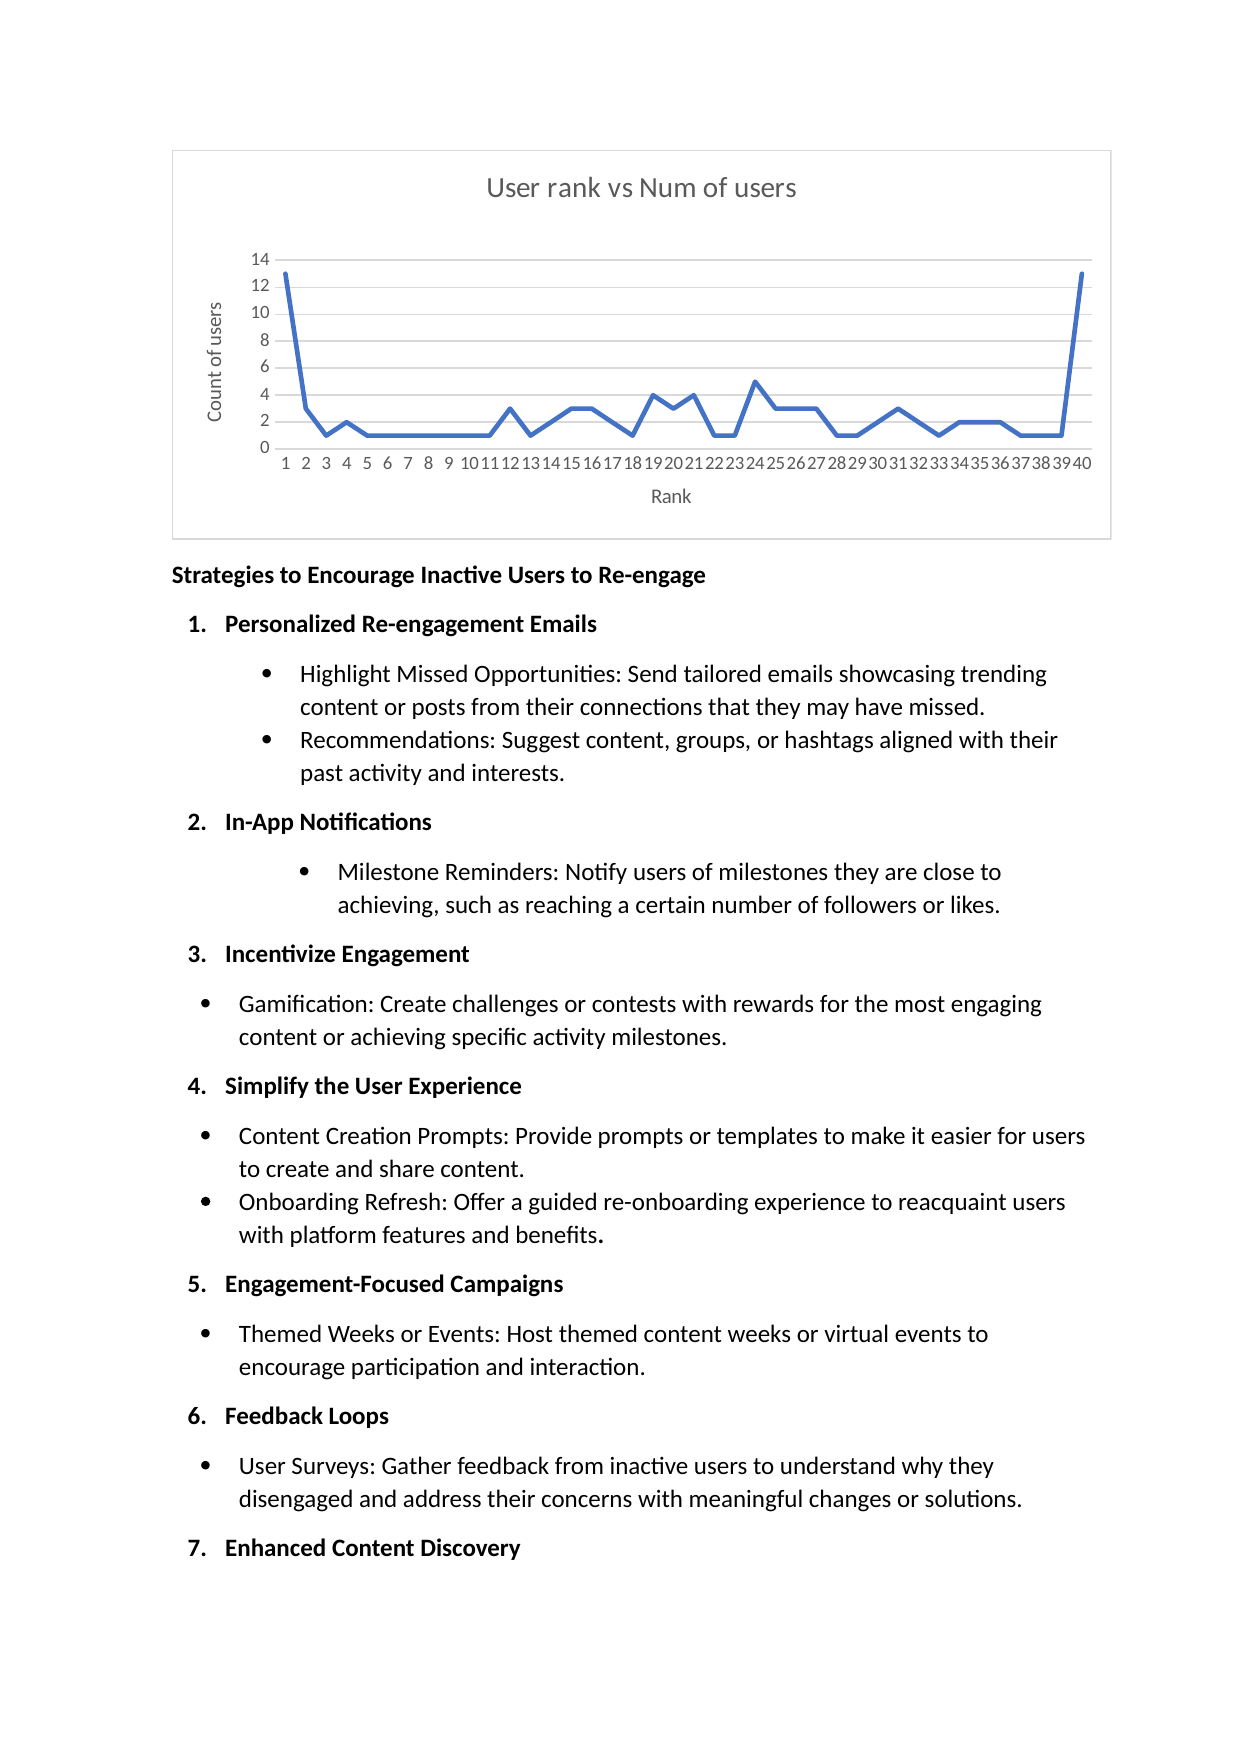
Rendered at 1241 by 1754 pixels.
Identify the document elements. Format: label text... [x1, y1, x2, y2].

list Content Creation Prompts: Provide prompts or templates to make it easier for users to create and share content. [201, 1120, 1090, 1183]
text Strategies to Encourage Inactive Users to Re-engage [172, 559, 1090, 589]
list Milestone Reminders: Notify users of milestones they are close to achieving, such as reaching a certain number of followers or likes. [300, 856, 1090, 919]
list Highlight Missed Opportunities: Send tailored emails showcasing trending content or posts from their connections that they may have missed. [262, 658, 1090, 721]
list Onboarding Refresh: Offer a guided re-onboarding experience to reacquaint users with platform features and benefits. [201, 1186, 1090, 1249]
list Recommendations: Suggest content, groups, or hashtags aligned with their past activity and interests. [262, 724, 1090, 787]
list Simplify the User Experience [187, 1071, 1090, 1101]
list In-App Notifications [187, 806, 1090, 837]
list Incentivize Engagement [187, 938, 1090, 969]
list Feedback Loops [187, 1401, 1090, 1431]
list Enhanced Content Discovery [187, 1533, 1090, 1563]
list Gamification: Create challenges or contests with rewards for the most engaging content or achieving specific activity milestones. [201, 988, 1090, 1051]
list Themed Weeks or Events: Host themed content weeks or virtual events to encourage participation and interaction. [201, 1318, 1090, 1381]
list Personalized Re-engagement Emails [187, 608, 1090, 639]
list Engagement-Focused Campaigns [187, 1268, 1090, 1299]
list User Surveys: Gather feedback from inactive users to understand why they disengaged and address their concerns with meaningful changes or solutions. [201, 1450, 1090, 1513]
